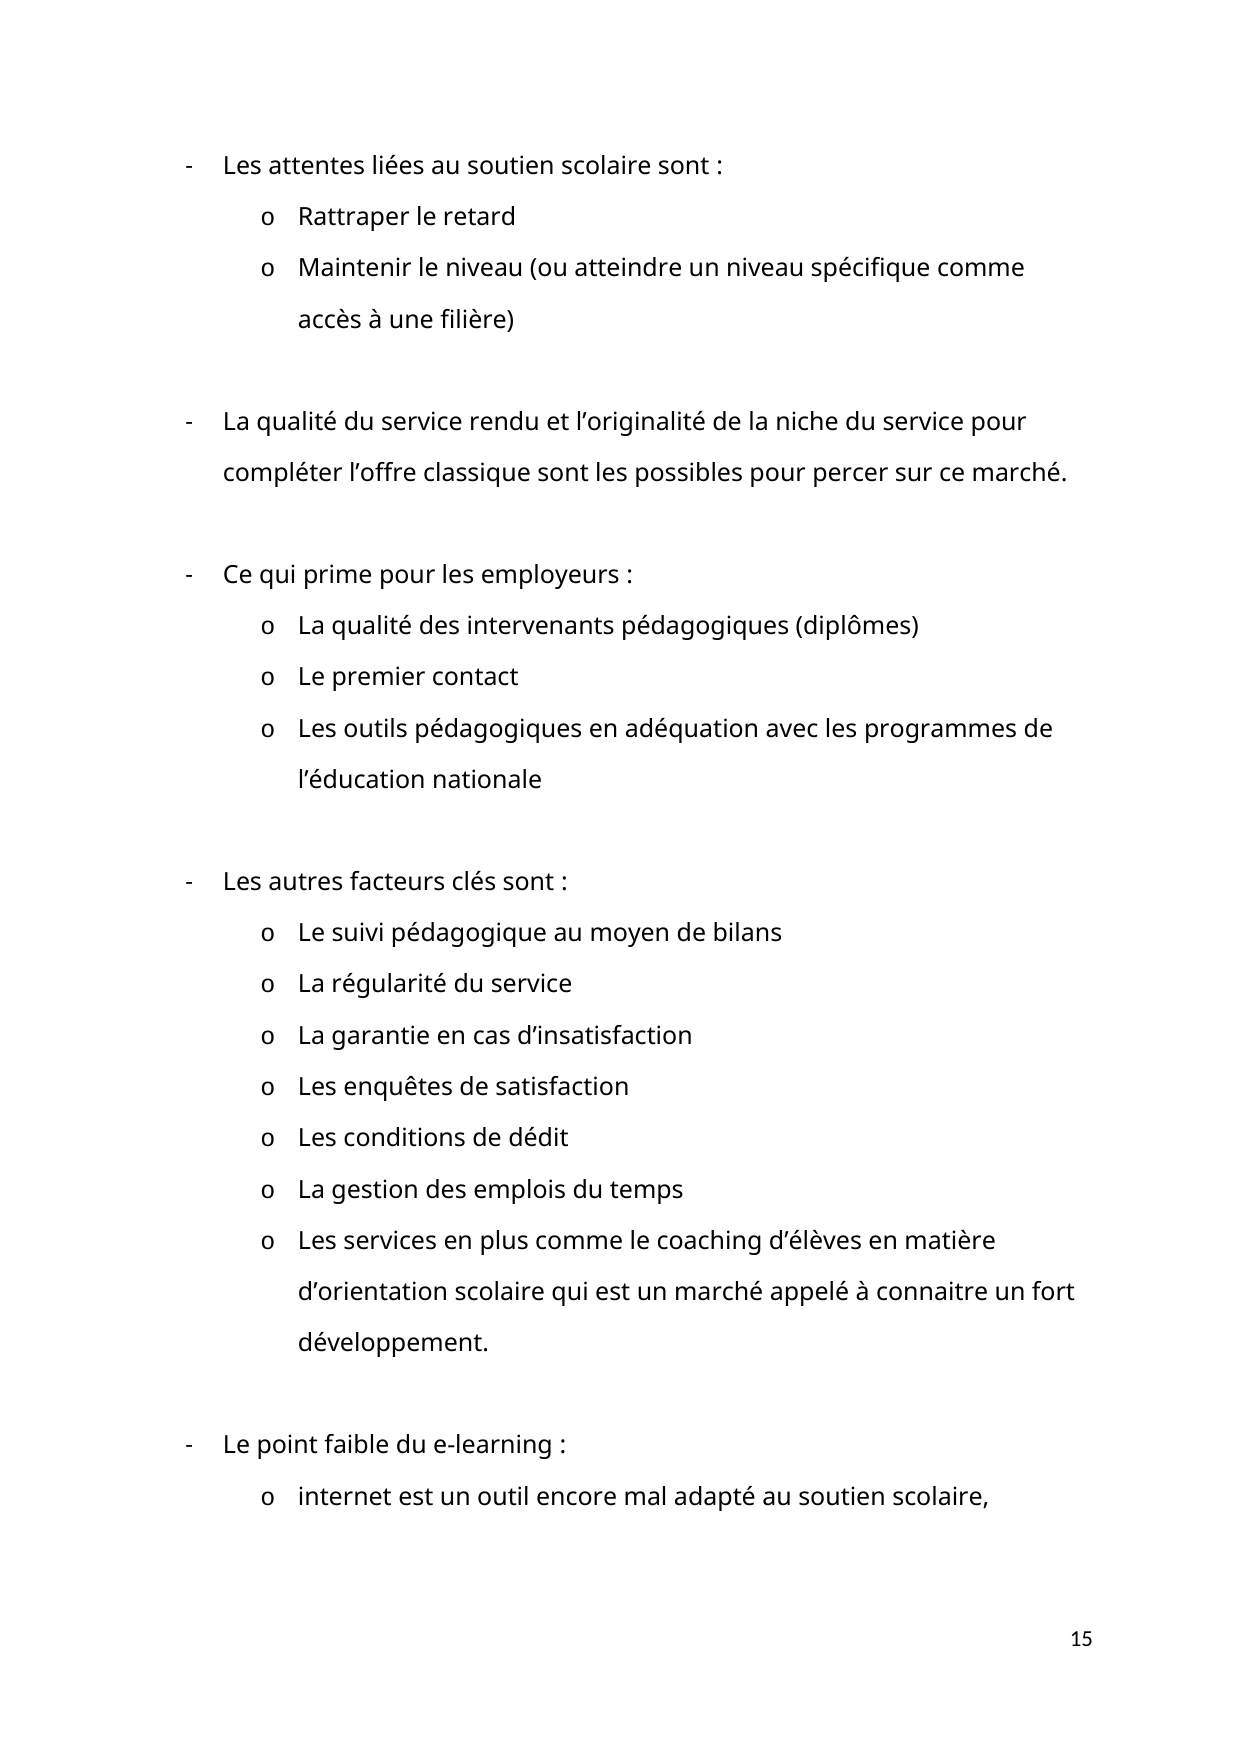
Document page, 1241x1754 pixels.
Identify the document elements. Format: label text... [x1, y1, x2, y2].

list Les outils pédagogiques en adéquation avec les programmes de l’éducation nationale [260, 710, 1093, 796]
list Rattraper le retard [260, 199, 1093, 233]
list Les services en plus comme le coaching d’élèves en matière d’orientation scolaire qui est un marché appelé à connaitre un fort développement. [260, 1223, 1093, 1359]
list Le point faible du e-learning : [185, 1427, 1093, 1461]
list La qualité des intervenants pédagogiques (diplômes) [260, 607, 1093, 642]
list internet est un outil encore mal adapté au soutien scolaire, [260, 1478, 1093, 1512]
list La qualité du service rendu et l’originalité de la niche du service pour compléter l’offre classique sont les possibles pour percer sur ce marché. [185, 403, 1093, 488]
list Maintenir le niveau (ou atteindre un niveau spécifique comme accès à une filière) [260, 250, 1093, 335]
list La garantie en cas d’insatisfaction [260, 1017, 1093, 1052]
list Les autres facteurs clés sont : [185, 863, 1093, 898]
list Le suivi pédagogique au moyen de bilans [260, 914, 1093, 949]
list Les attentes liées au soutien scolaire sont : [185, 148, 1093, 182]
list Les conditions de dédit [260, 1120, 1093, 1154]
list Ce qui prime pour les employeurs : [185, 556, 1093, 591]
list Le premier contact [260, 659, 1093, 693]
list La régularité du service [260, 966, 1093, 1000]
list Les enquêtes de satisfaction [260, 1069, 1093, 1103]
list La gestion des emplois du temps [260, 1171, 1093, 1206]
